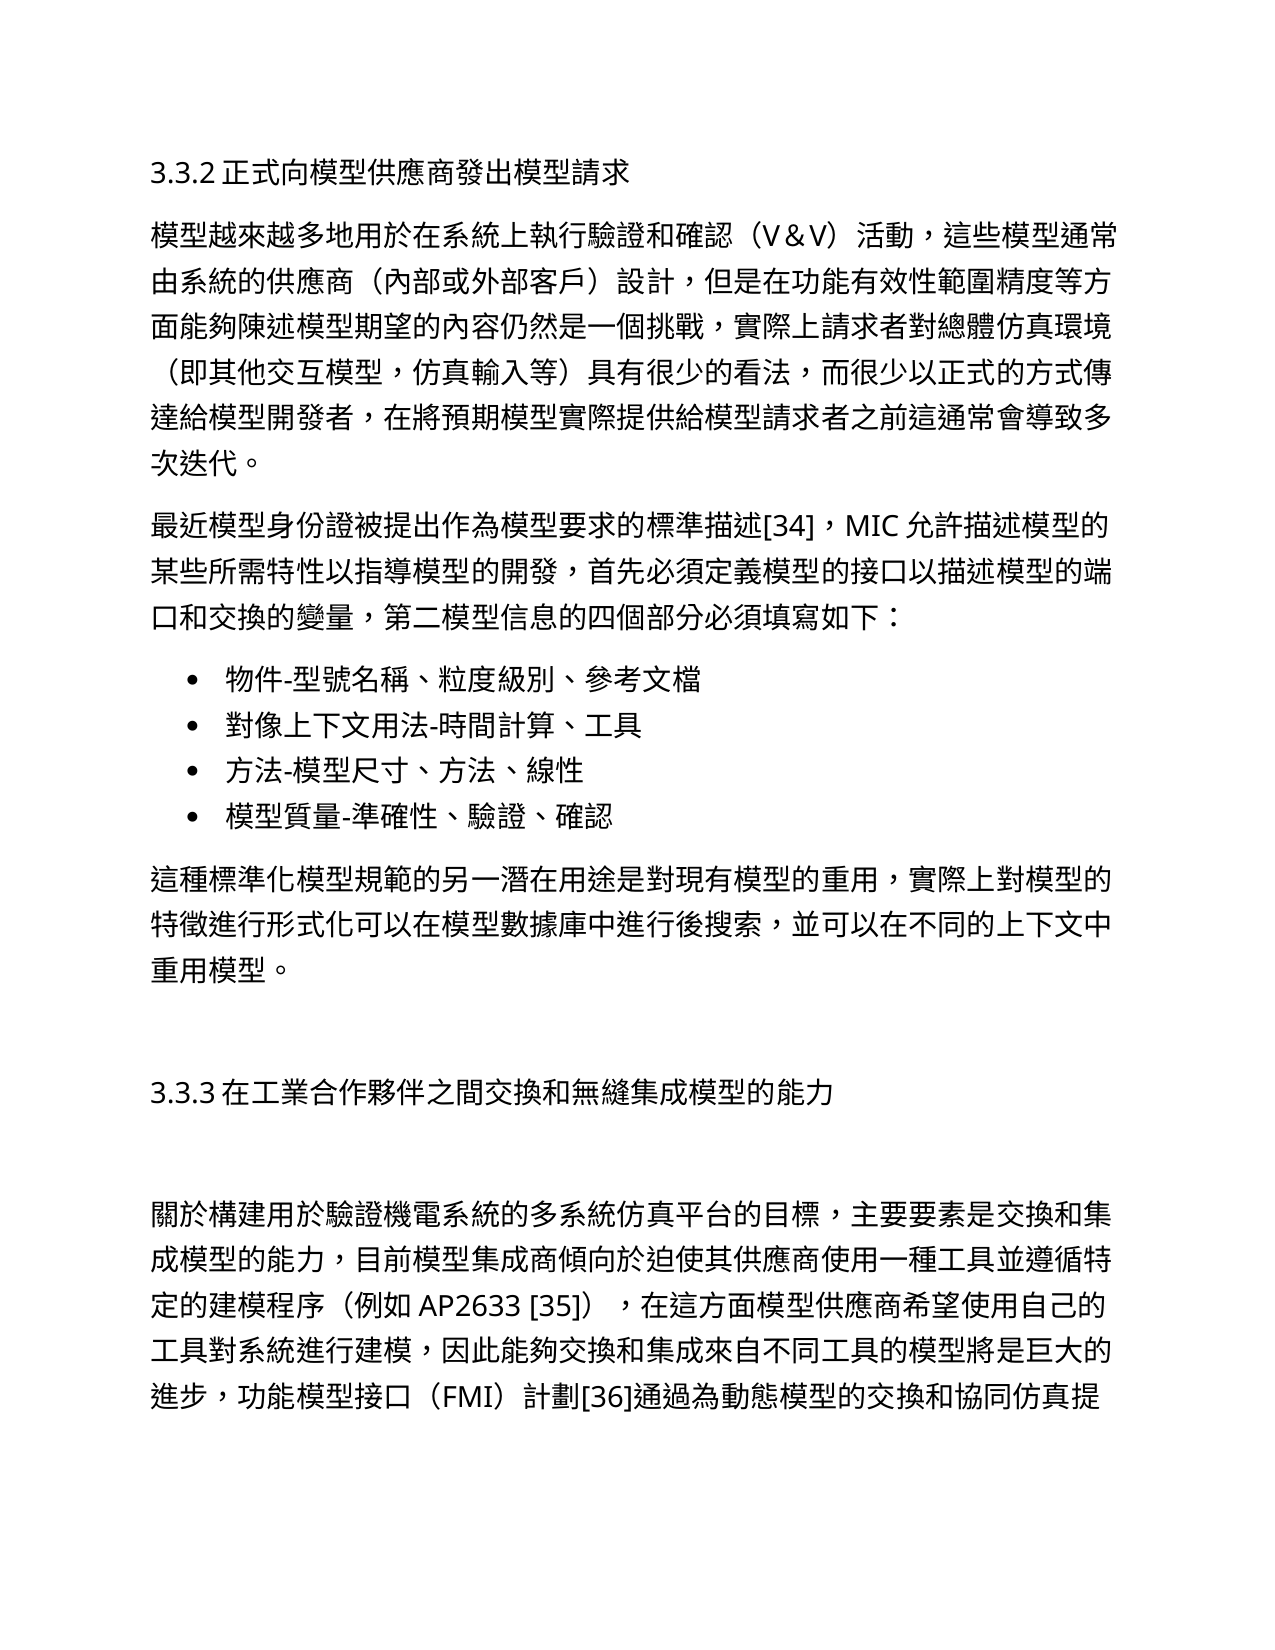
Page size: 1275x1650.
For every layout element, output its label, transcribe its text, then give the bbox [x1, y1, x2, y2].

text 最近模型身份證被提出作為模型要求的標準描述[34]，MIC允許描述模型的某些所需特性以指導模型的開發，首先必須定義模型的接口以描述模型的端口和交換的變量，第二模型信息的四個部分必須填寫如下： [150, 503, 1125, 637]
text 3.3.3在工業合作夥伴之間交換和無縫集成模型的能力 [150, 1069, 1125, 1112]
text 這種標準化模型規範的另一潛在用途是對現有模型的重用，實際上對模型的特徵進行形式化可以在模型數據庫中進行後搜索，並可以在不同的上下文中重用模型。 [150, 856, 1125, 990]
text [150, 1191, 1125, 1416]
text 模型越來越多地用於在系統上執行驗證和確認（V＆V）活動，這些模型通常由系統的供應商（內部或外部客戶）設計，但是在功能有效性範圍精度等方面能夠陳述模型期望的內容仍然是一個挑戰，實際上請求者對總體仿真環境（即其他交互模型，仿真輸入等）具有很少的看法，而很少以正式的方式傳達給模型開發者，在將預期模型實際提供給模型請求者之前這通常會導致多次迭代。 [150, 212, 1125, 483]
list 模型質量-準確性、驗證、確認 [187, 794, 1125, 836]
list 對像上下​​文用法-時間計算、工具 [187, 702, 1125, 745]
list 方法-模型尺寸、方法、線性 [187, 748, 1125, 790]
text 3.3.2正式向模型供應商發出模型請求 [150, 150, 1125, 192]
list 物件-型號名稱、粒度級別、參考文檔 [187, 657, 1125, 699]
